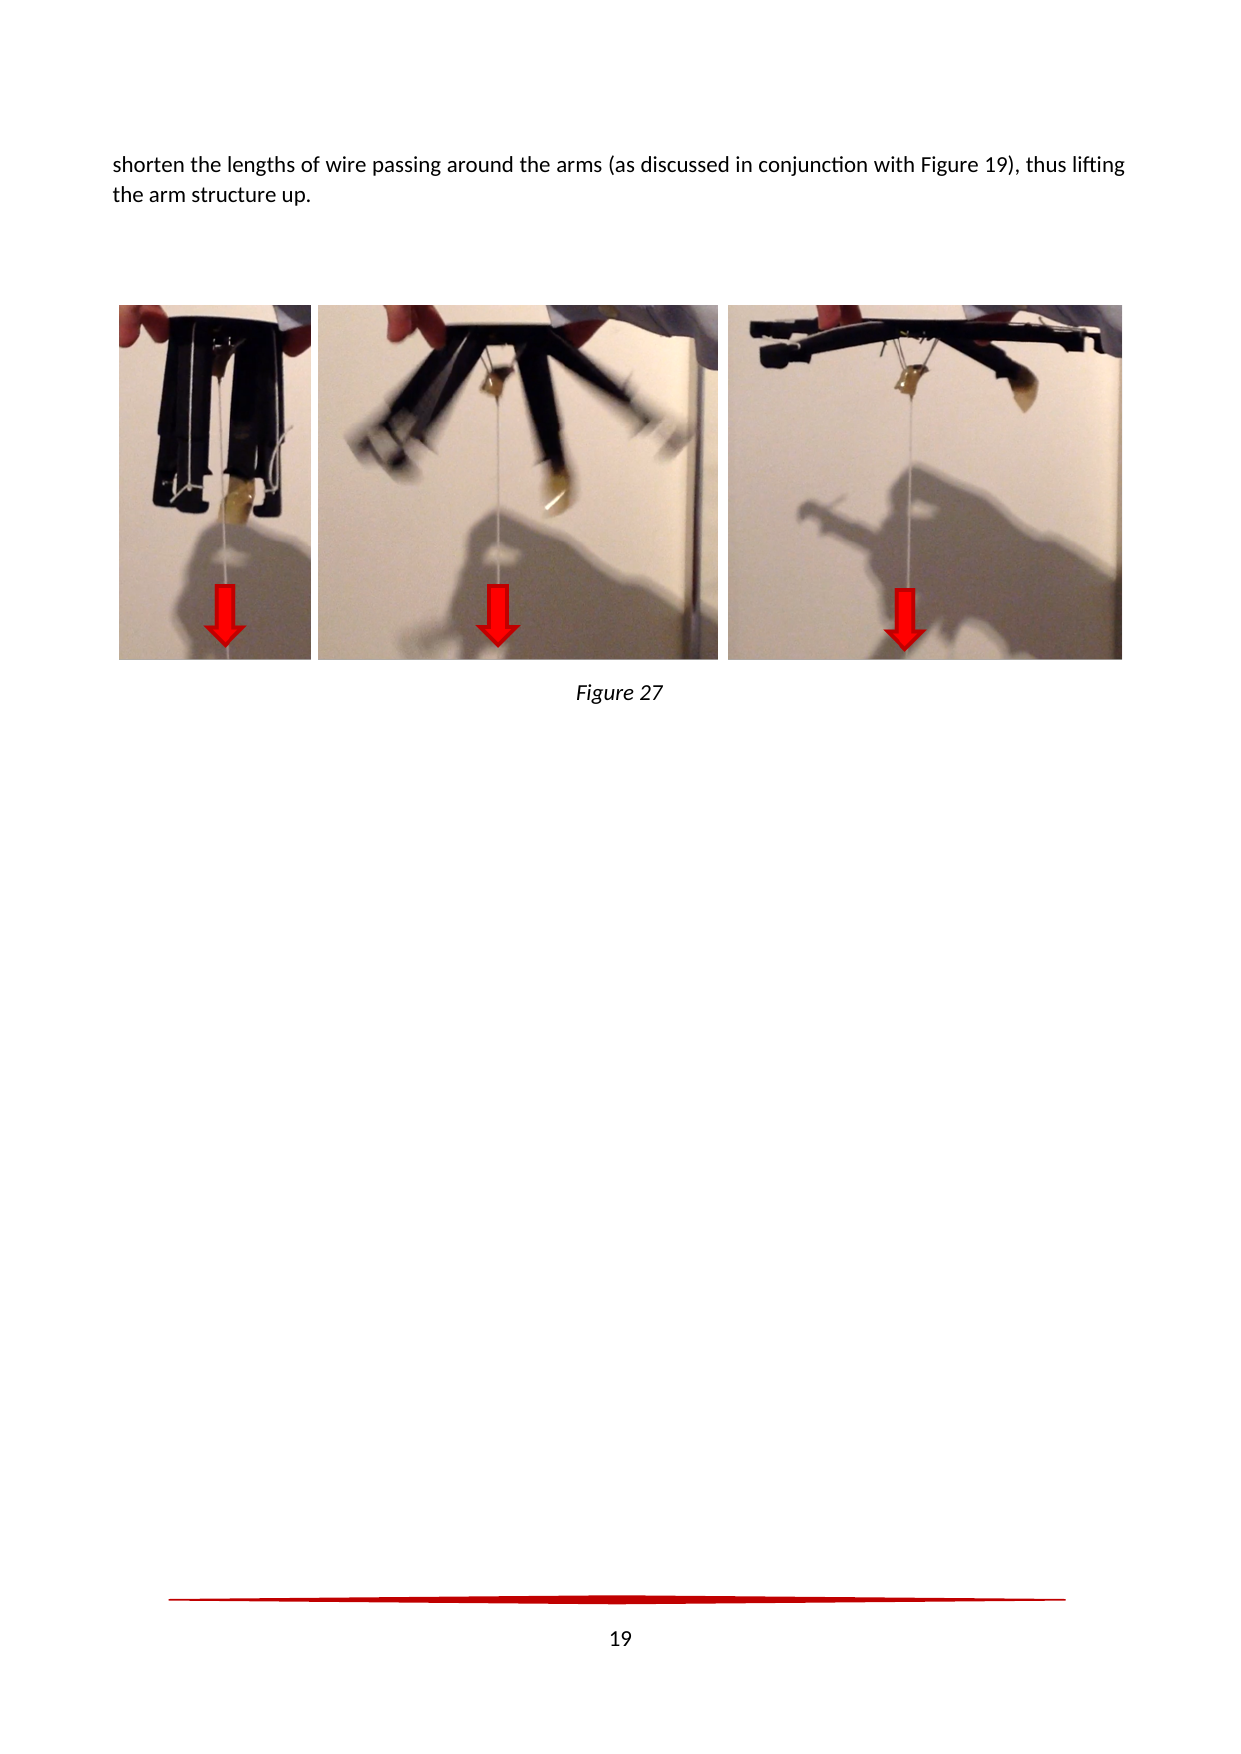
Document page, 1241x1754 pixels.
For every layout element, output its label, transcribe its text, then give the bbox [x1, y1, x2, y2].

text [112, 150, 1128, 208]
text Figure 27 [112, 678, 1128, 706]
picture [118, 304, 1123, 660]
